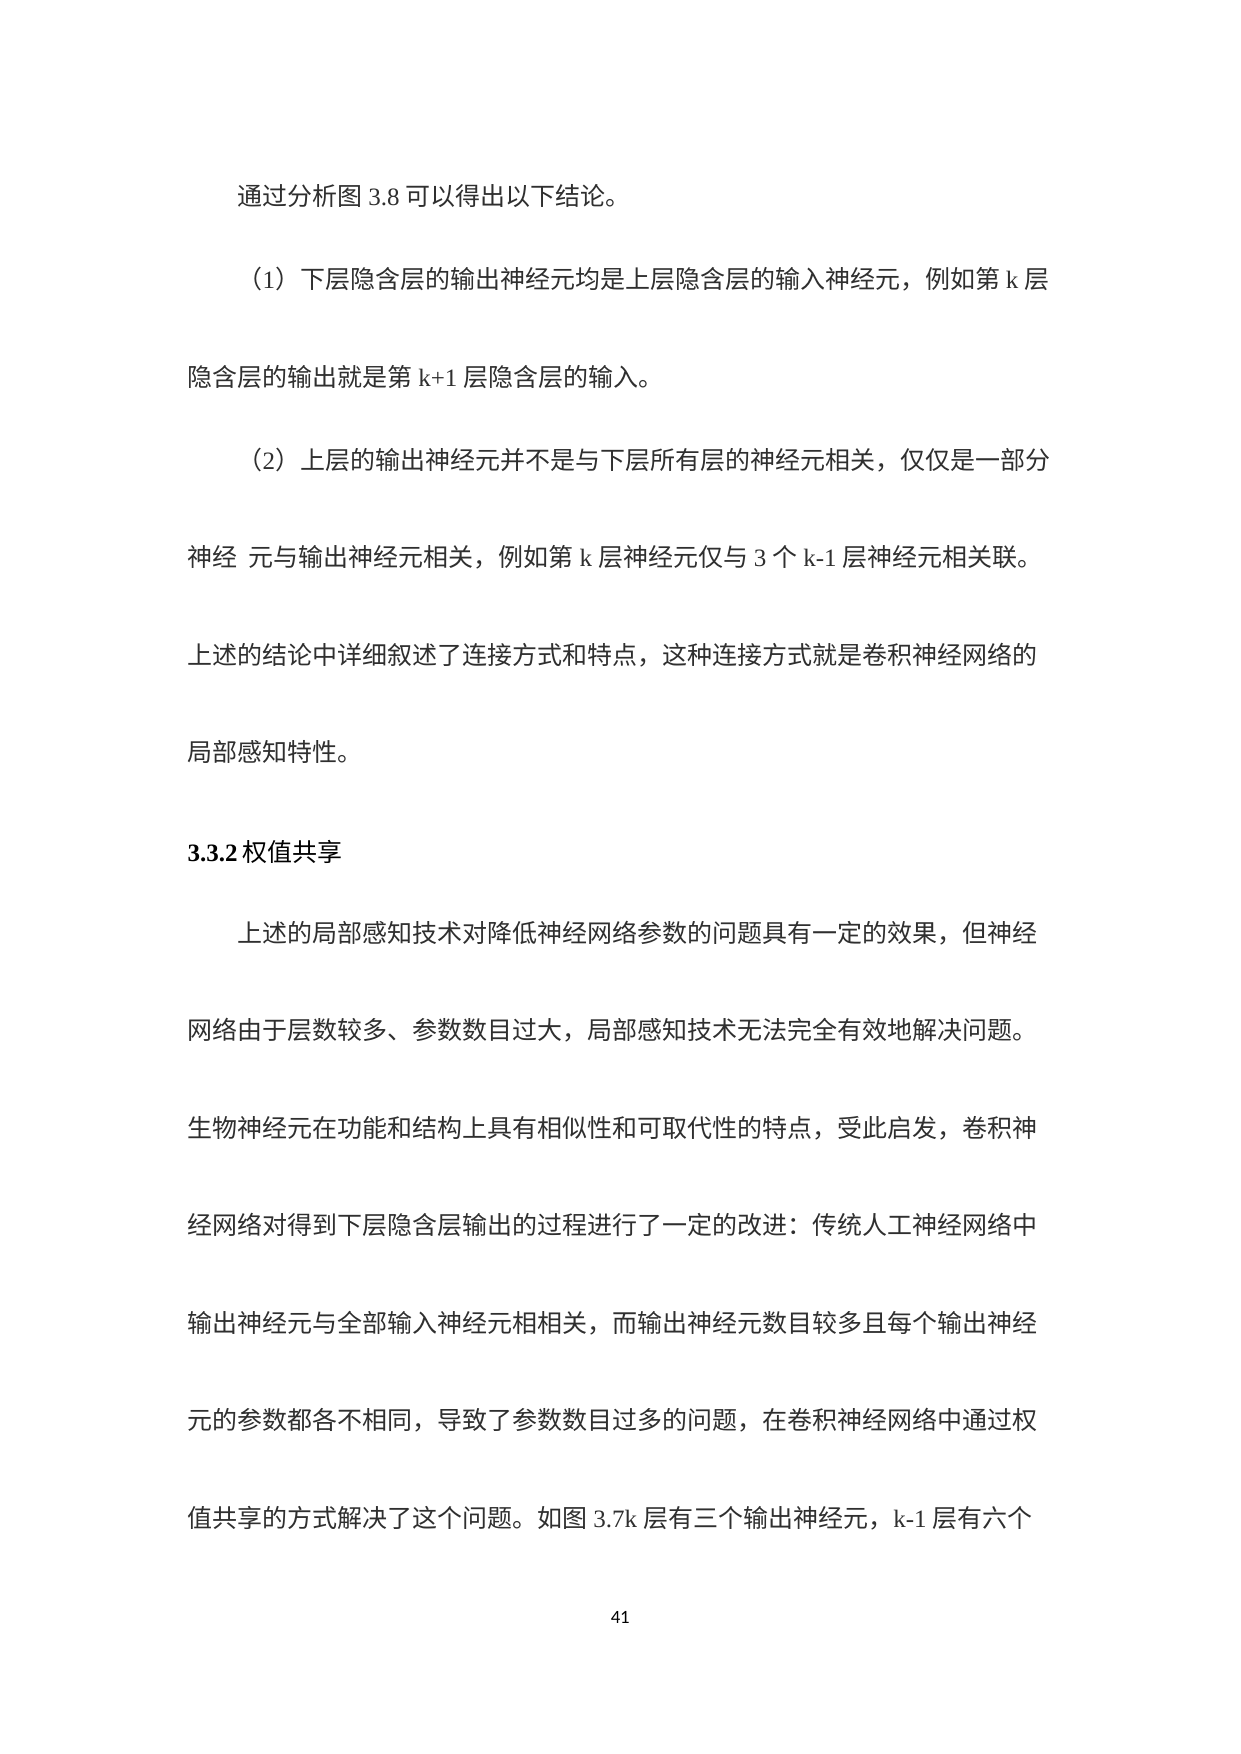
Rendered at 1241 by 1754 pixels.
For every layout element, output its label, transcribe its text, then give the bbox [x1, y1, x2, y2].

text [187, 899, 1053, 1549]
text 通过分析图 3.8 可以得出以下结论。 [187, 162, 1053, 227]
subtitle 3.3.2权值共享 [187, 818, 1053, 883]
text （1）下层隐含层的输出神经元均是上层隐含层的输入神经元，例如第 k 层隐含层的输出就是第 k+1 层隐含层的输入。 [187, 245, 1053, 408]
text （2）上层的输出神经元并不是与下层所有层的神经元相关，仅仅是一部分神经 元与输出神经元相关，例如第 k 层神经元仅与 3 个 k-1 层神经元相关联。上述的结论中详细叙述了连接方式和特点，这种连接方式就是卷积神经网络的局部感知特性。 [187, 426, 1053, 783]
